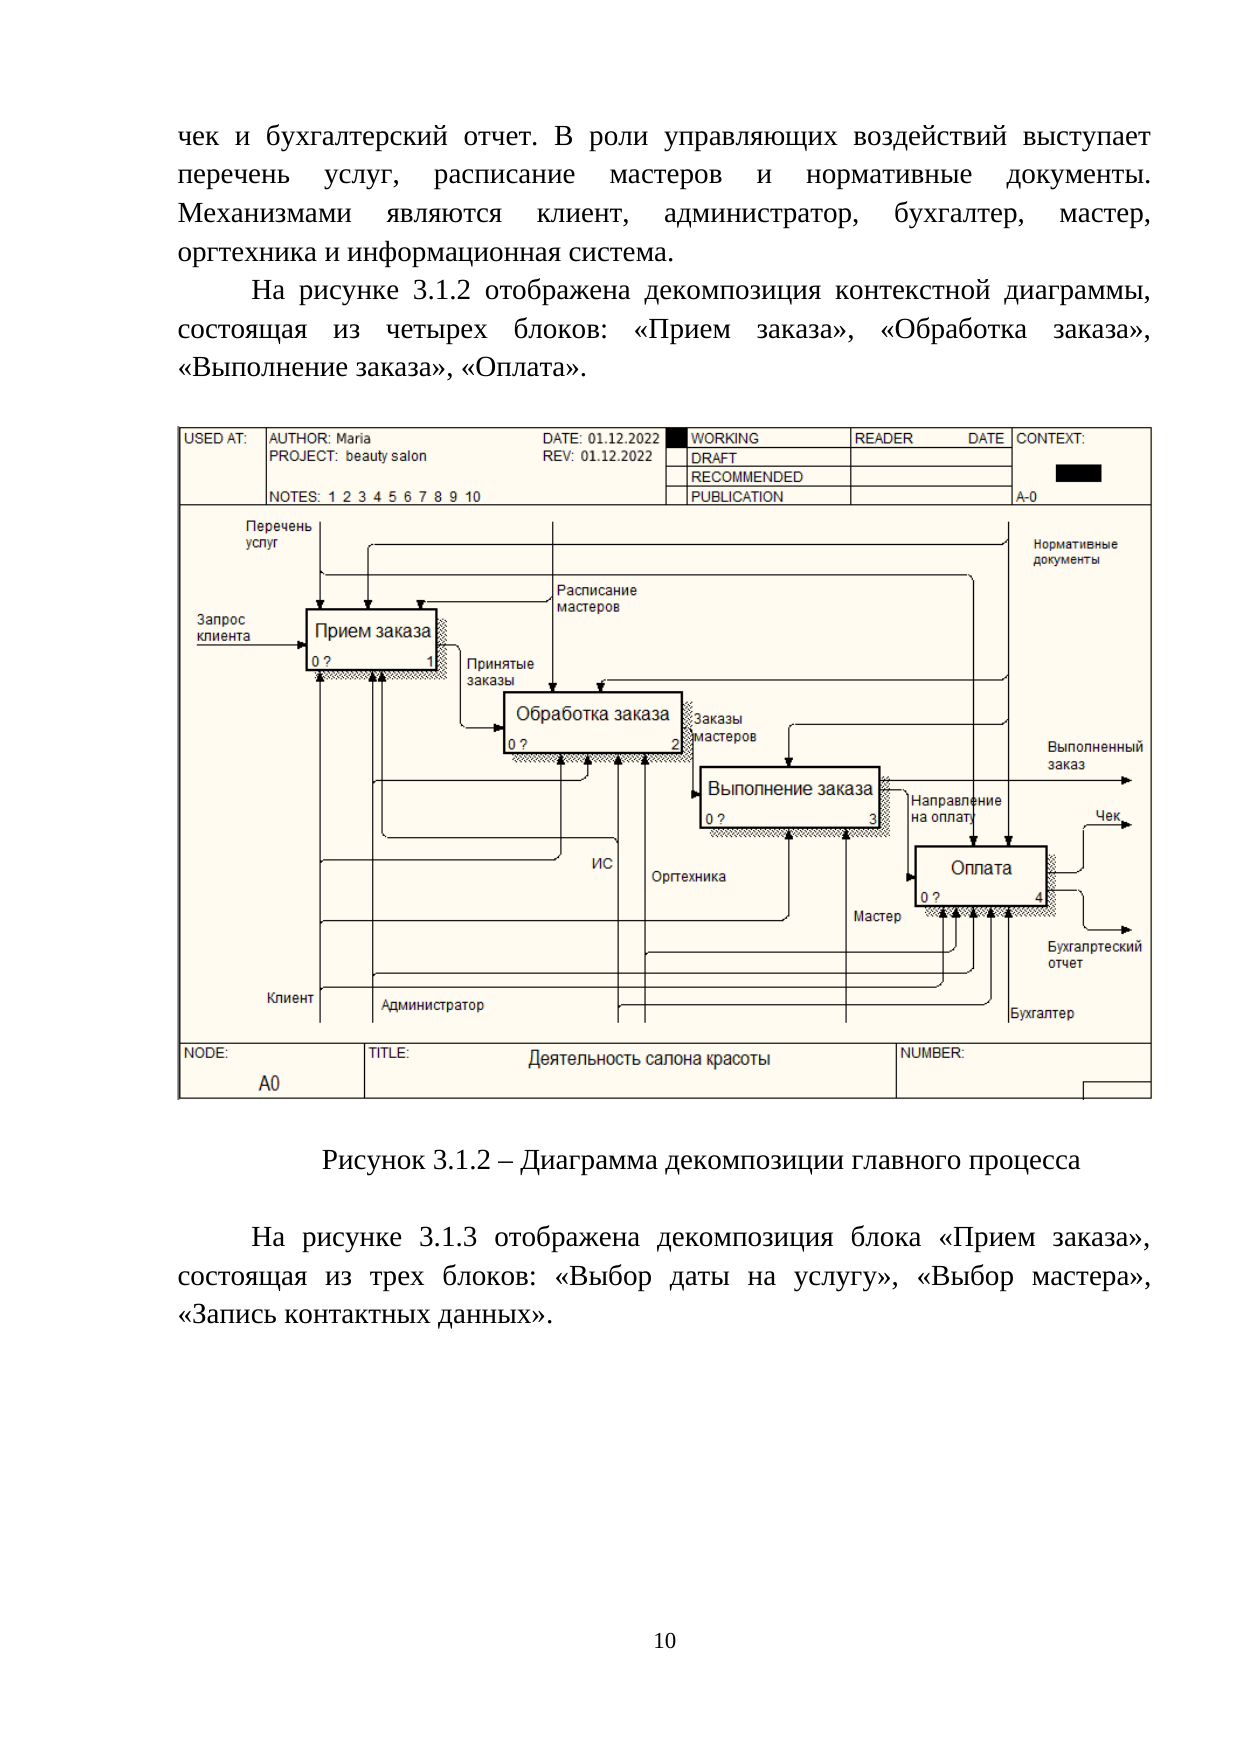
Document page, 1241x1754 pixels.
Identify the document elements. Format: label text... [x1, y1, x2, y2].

text На рисунке 3.1.2 отображена декомпозиция контекстной диаграммы, состоящая из четырех блоков: «Прием заказа», «Обработка заказа», «Выполнение заказа», «Оплата». [177, 272, 1152, 383]
picture [177, 426, 1153, 1100]
text На рисунке 3.1.3 отображена декомпозиция блока «Прием заказа», состоящая из трех блоков: «Выбор даты на услугу», «Выбор мастера», «Запись контактных данных». [177, 1219, 1152, 1330]
text Рисунок 3.1.2 – Диаграмма декомпозиции главного процесса [177, 1142, 1152, 1176]
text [177, 118, 1152, 267]
